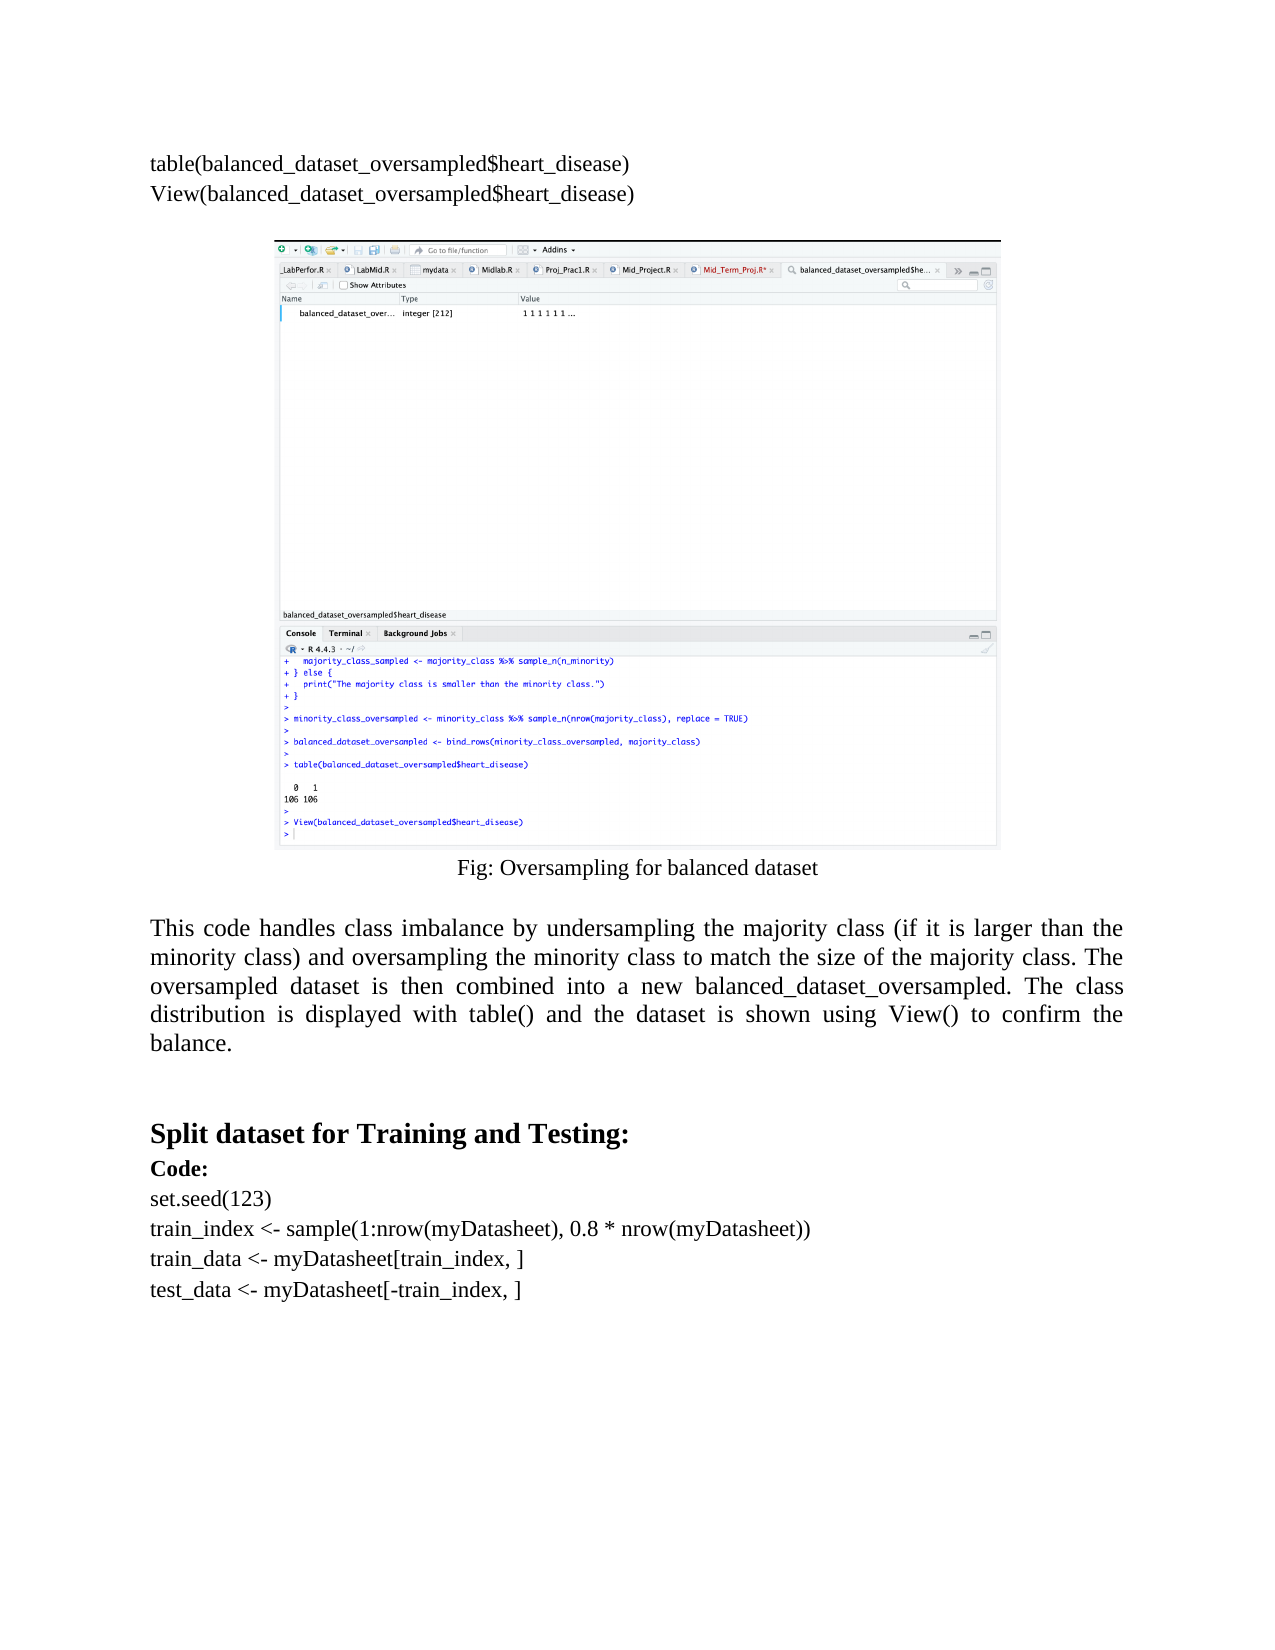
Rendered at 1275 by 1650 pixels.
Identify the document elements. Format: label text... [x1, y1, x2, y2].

text table(balanced_dataset_oversampled$heart_disease) [150, 150, 1125, 176]
picture [274, 240, 1001, 850]
text Split dataset for Training and Testing: [150, 1116, 1125, 1150]
text set.seed(123) [150, 1185, 1125, 1211]
text This code handles class imbalance by undersampling the majority class (if it is larger than the minority class) and oversampling the minority class to match the size of the majority class. The oversampled dataset is then combined into a new balanced_dataset_oversampled. The class distribution is displayed with table() and the dataset is shown using View() to confirm the balance. [150, 913, 1125, 1057]
text train_index <- sample(1:nrow(myDatasheet), 0.8 * nrow(myDatasheet)) [150, 1215, 1125, 1242]
text test_data <- myDatasheet[-train_index, ] [150, 1276, 1125, 1302]
text View(balanced_dataset_oversampled$heart_disease) [150, 180, 1125, 207]
text train_data <- myDatasheet[train_index, ] [150, 1246, 1125, 1272]
text Code: [150, 1155, 1125, 1181]
text Fig: Oversampling for balanced dataset [150, 854, 1125, 880]
